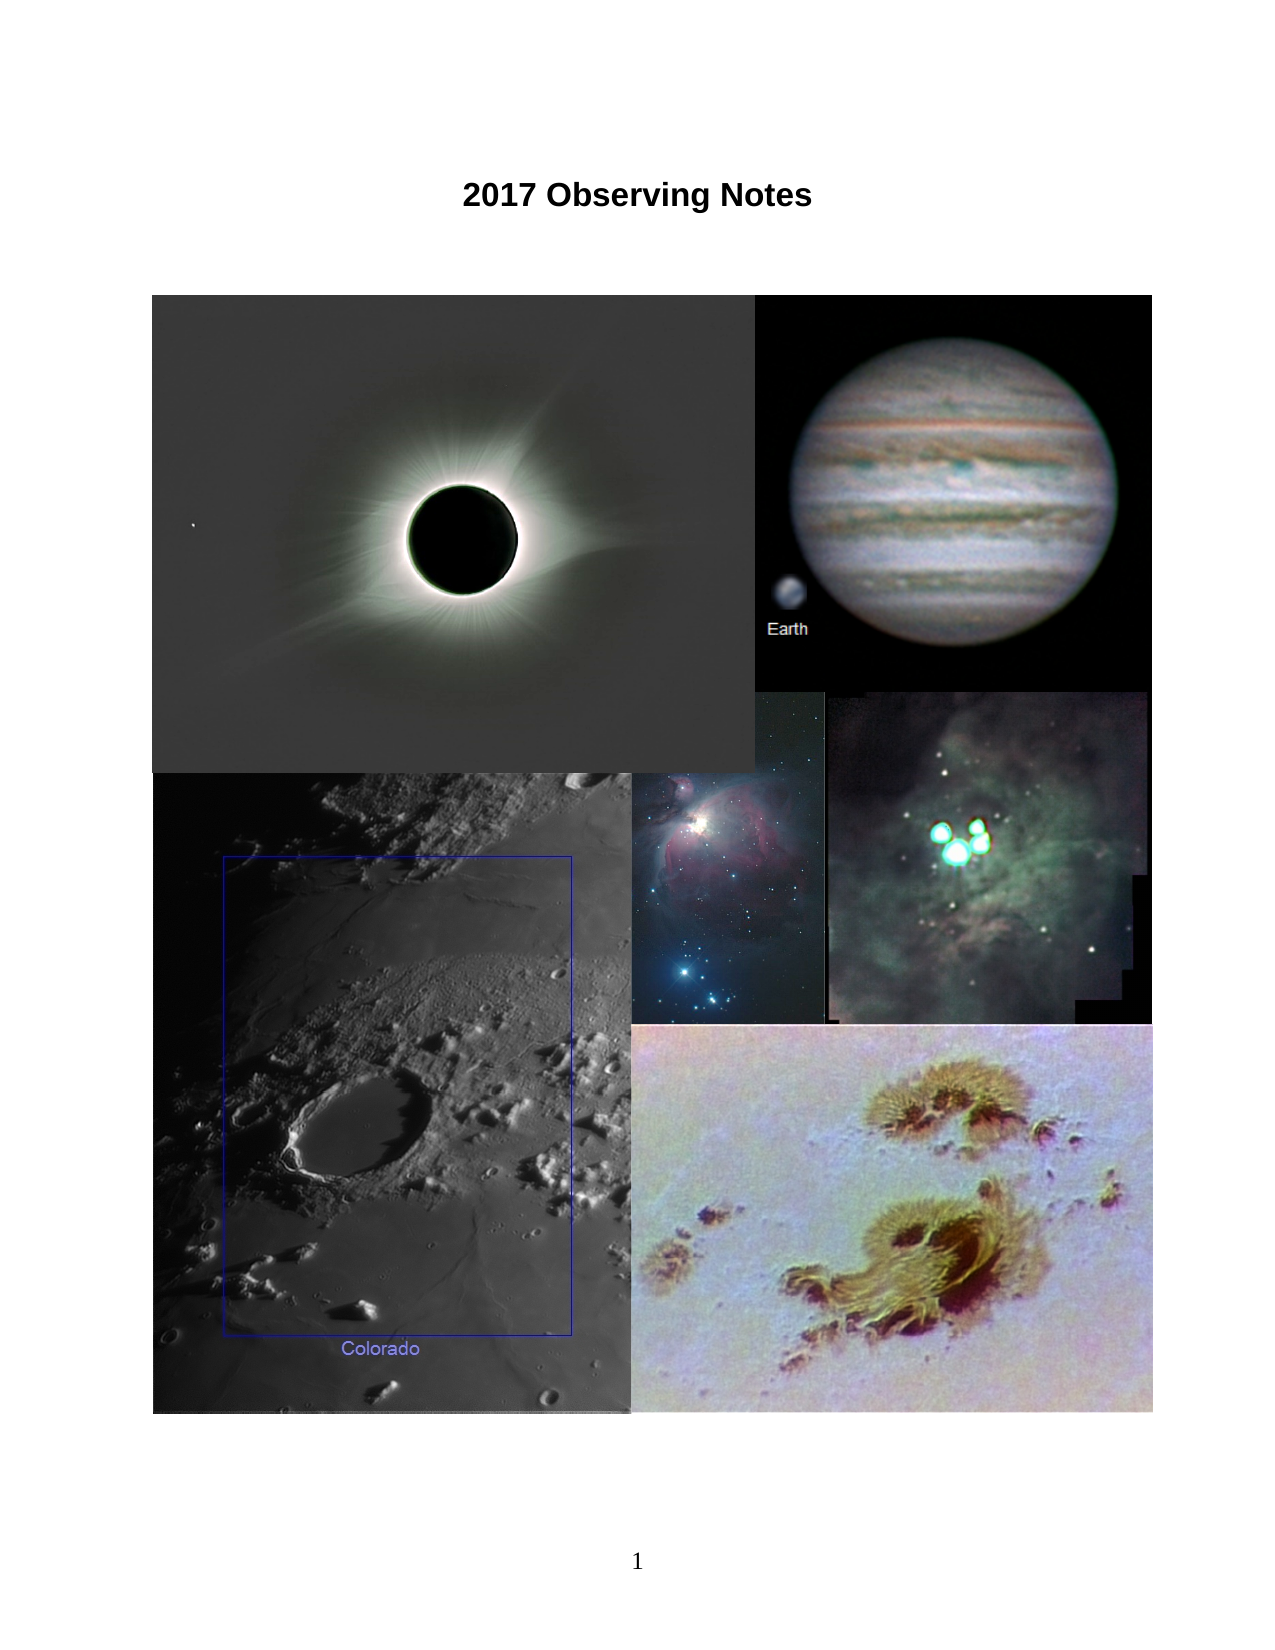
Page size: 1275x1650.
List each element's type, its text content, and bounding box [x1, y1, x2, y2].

picture [152, 295, 1153, 1414]
subtitle 2017 Observing Notes [150, 175, 1125, 213]
